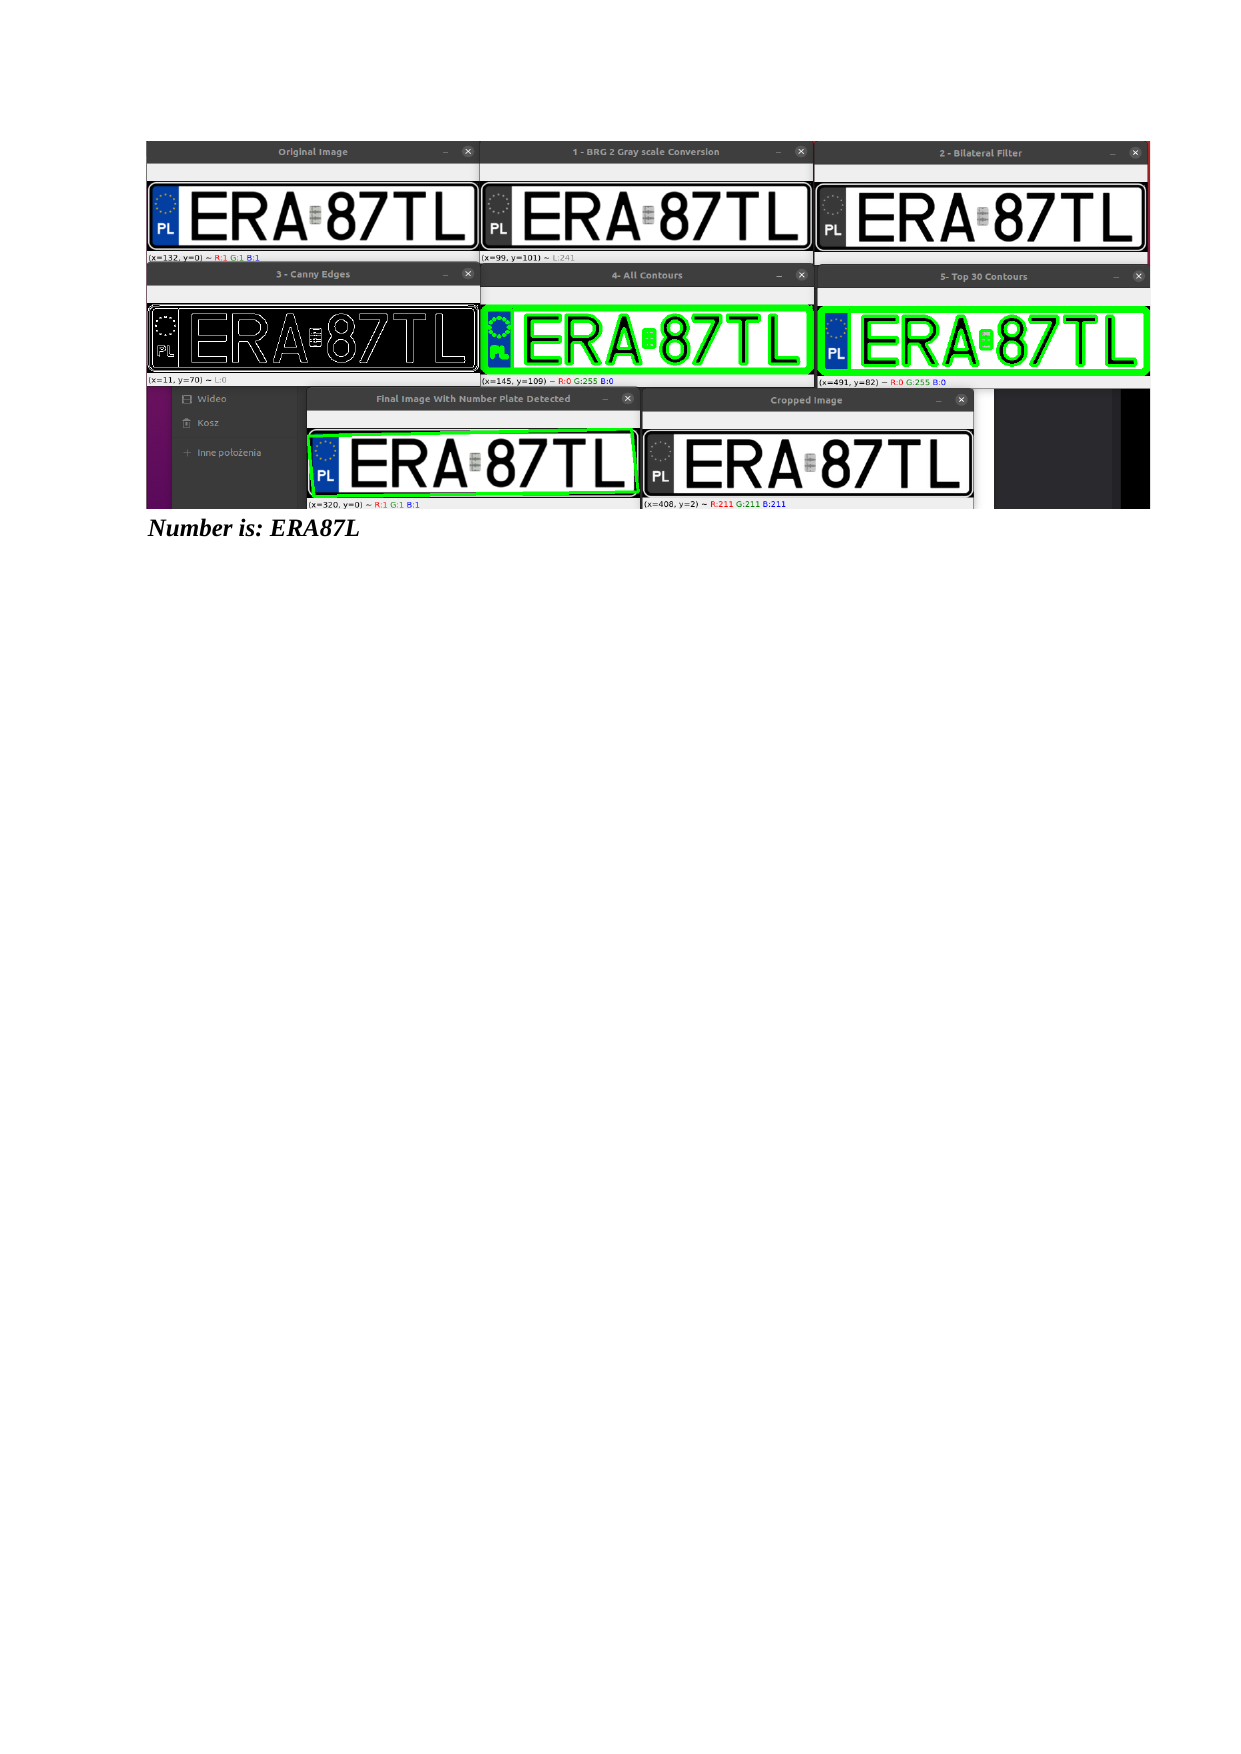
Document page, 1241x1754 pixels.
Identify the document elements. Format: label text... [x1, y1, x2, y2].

text Number is: ERA87L [148, 509, 1092, 542]
picture [146, 141, 1150, 509]
